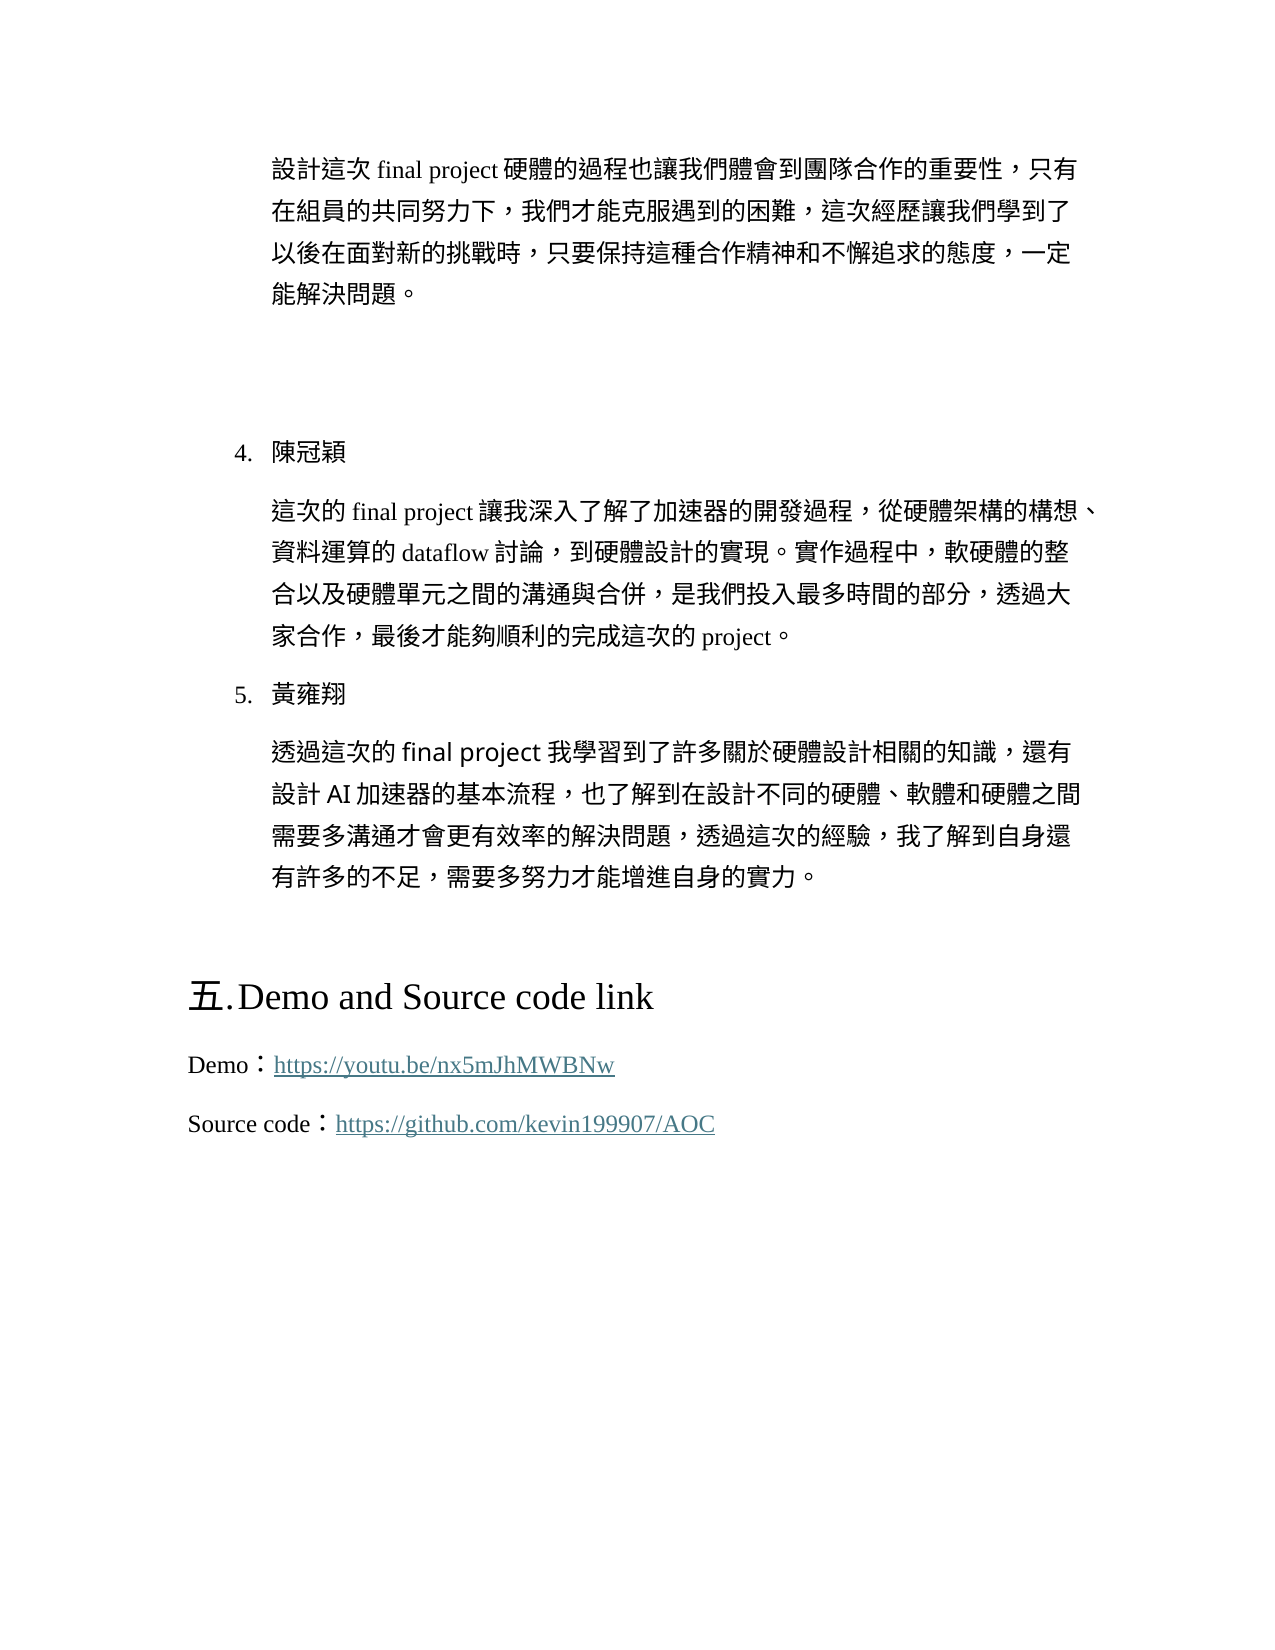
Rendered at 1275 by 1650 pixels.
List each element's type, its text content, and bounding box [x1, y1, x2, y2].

list 透過這次的final project 我學習到了許多關於硬體設計相關的知識，還有設計AI加速器的基本流程，也了解到在設計不同的硬體、軟體和硬體之間需要多溝通才會更有效率的解決問題，透過這次的經驗，我了解到自身還有許多的不足，需要多努力才能增進自身的實力。 [272, 733, 1087, 894]
text Demo：https://youtu.be/nx5mJhMWBNw [187, 1045, 1087, 1081]
text Source code：https://github.com/kevin199907/AOC [187, 1103, 1087, 1139]
list 設計這次final project硬體的過程也讓我們體會到團隊合作的重要性，只有在組員的共同努力下，我們才能克服遇到的困難，這次經歷讓我們學到了以後在面對新的挑戰時，只要保持這種合作精神和不懈追求的態度，一定能解決問題。 [272, 150, 1087, 311]
list 陳冠穎 [234, 433, 1087, 469]
list 黃雍翔 [234, 674, 1087, 711]
list 這次的final project讓我深入了解了加速器的開發過程，從硬體架構的構想、資料運算的dataflow討論，到硬體設計的實現。實作過程中，軟硬體的整合以及硬體單元之間的溝通與合併，是我們投入最多時間的部分，透過大家合作，最後才能夠順利的完成這次的project。 [272, 491, 1087, 652]
list Demo and Source code link [187, 966, 1087, 1020]
